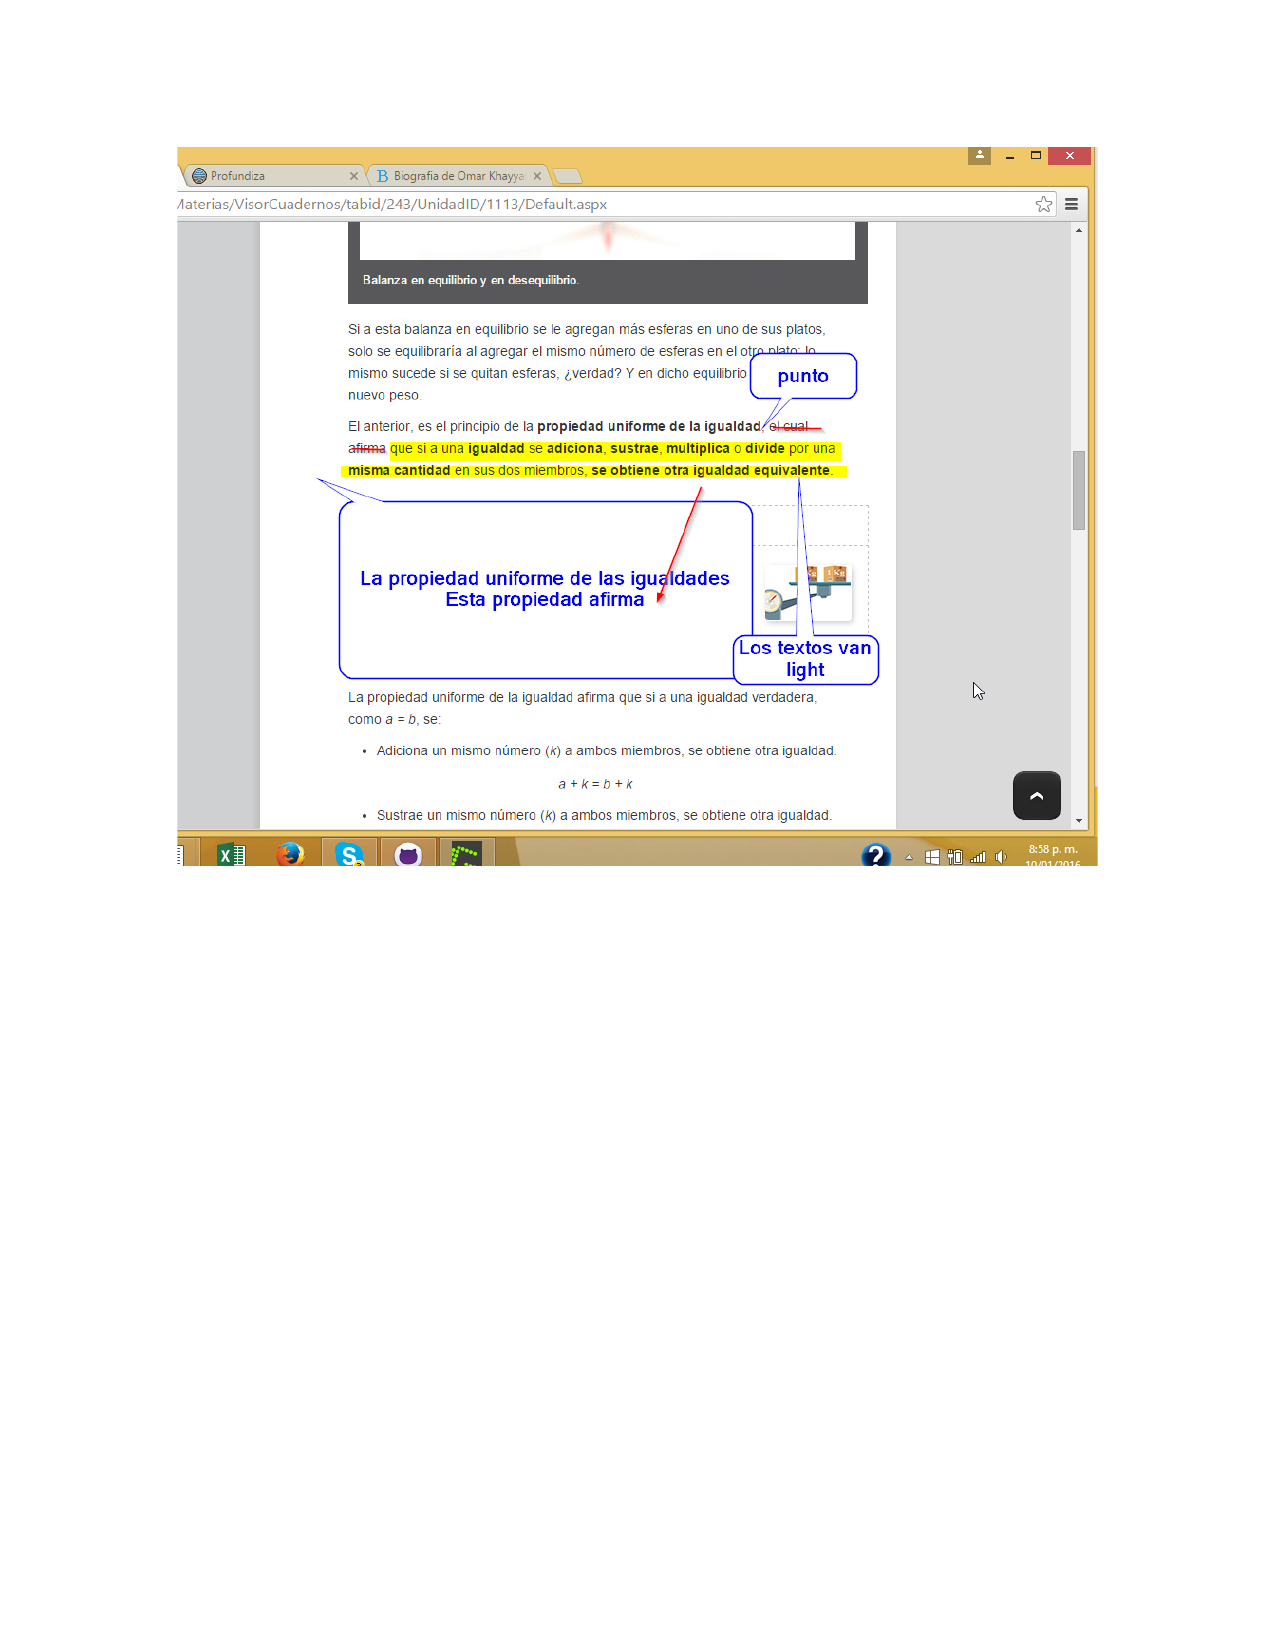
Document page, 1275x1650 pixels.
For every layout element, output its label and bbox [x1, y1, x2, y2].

picture [177, 147, 1098, 866]
